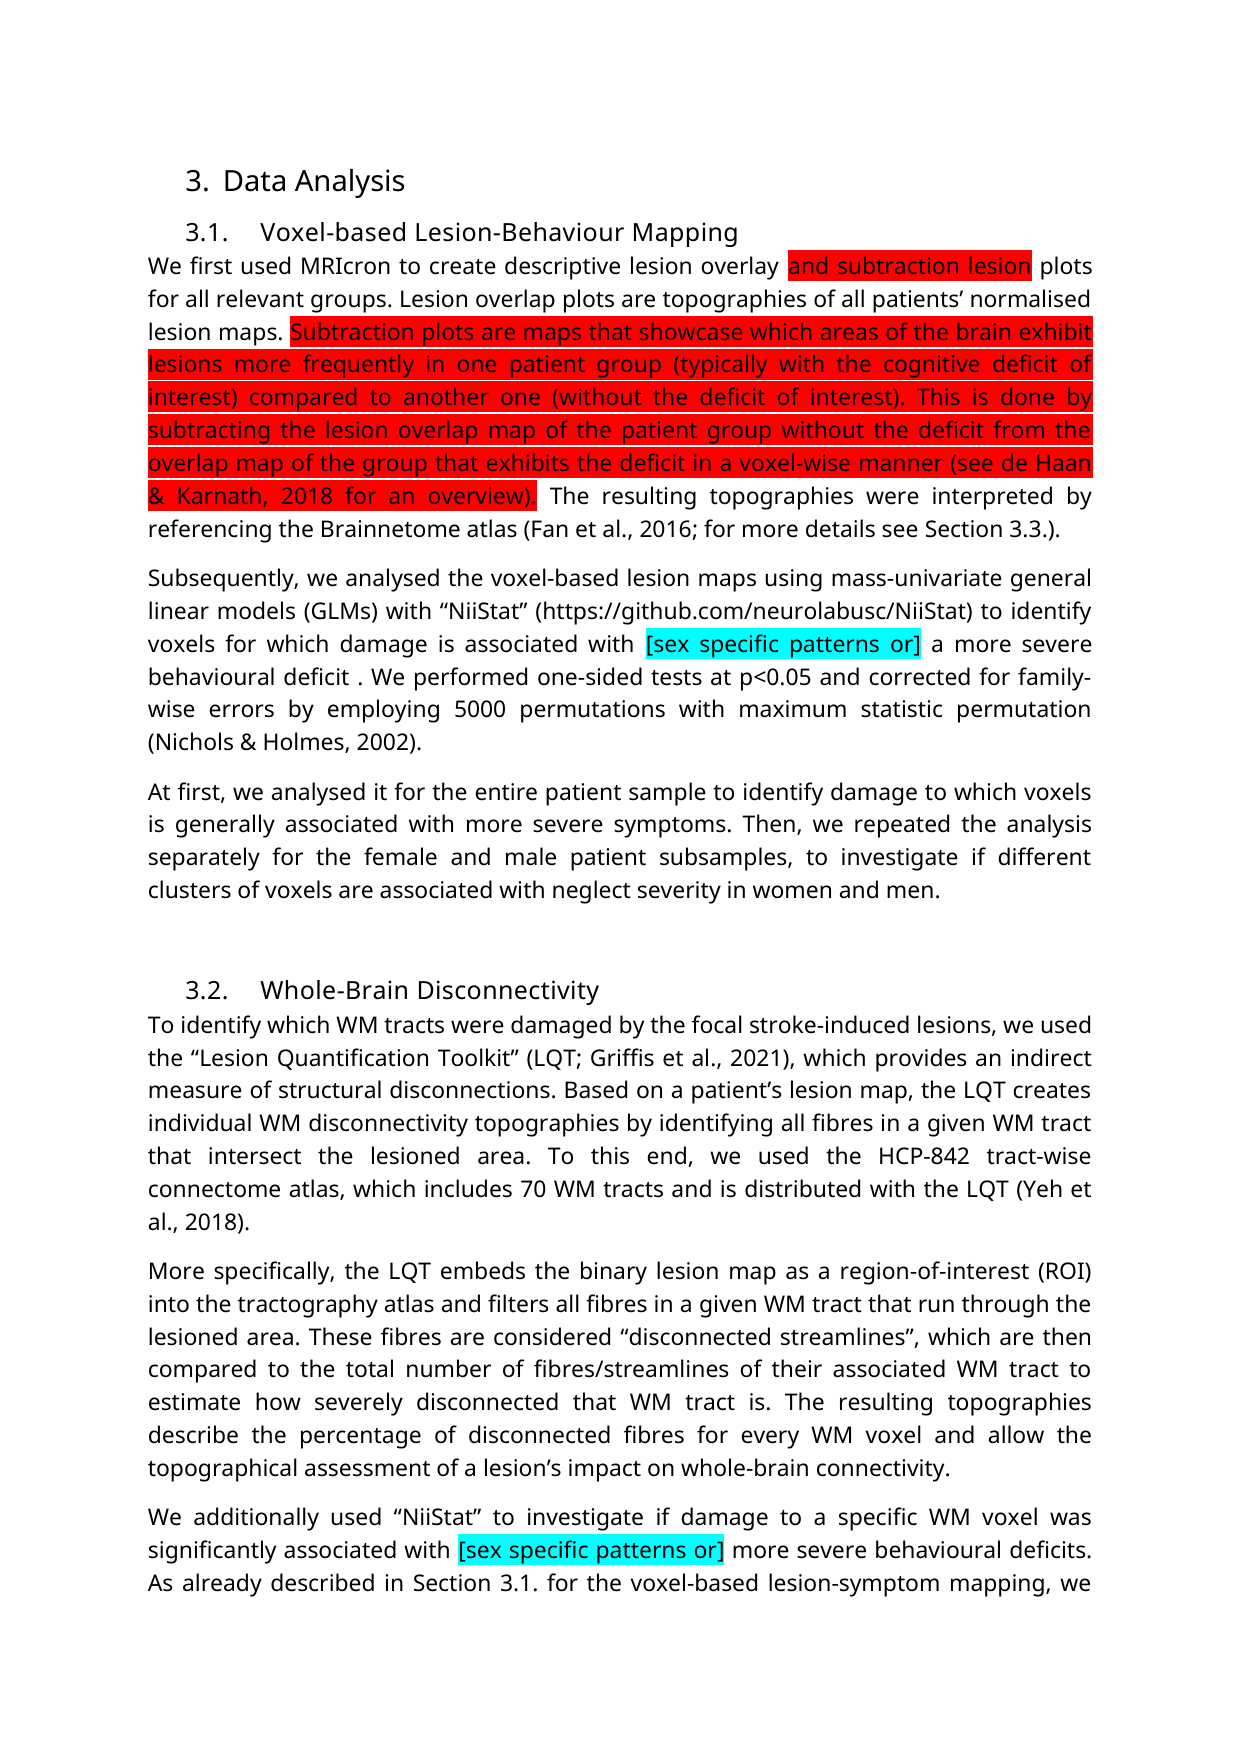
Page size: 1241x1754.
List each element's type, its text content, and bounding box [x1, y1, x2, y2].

subtitle Data Analysis [185, 160, 1093, 200]
text To identify which WM tracts were damaged by the focal stroke-induced lesions, we used the “Lesion Quantification Toolkit” (LQT; Griffis et al., 2021), which provides an indirect measure of structural disconnections. Based on a patient’s lesion map, the LQT creates individual WM disconnectivity topographies by identifying all fibres in a given WM tract that intersect the lesioned area. To this end, we used the HCP-842 tract-wise connectome atlas, which includes 70 WM tracts and is distributed with the LQT (Yeh et al., 2018). [148, 1009, 1093, 1237]
text Subsequently, we analysed the voxel-based lesion maps using mass-univariate general linear models (GLMs) with “NiiStat” (https://github.com/neurolabusc/NiiStat) to identify voxels for which damage is associated with [sex specific patterns or] a more severe behavioural deficit . We performed one-sided tests at p<0.05 and corrected for family-wise errors by employing 5000 permutations with maximum statistic permutation (Nichols & Holmes, 2002). [148, 562, 1093, 757]
text We first used MRIcron to create descriptive lesion overlay and subtraction lesion plots for all relevant groups. Lesion overlap plots are topographies of all patients’ normalised lesion maps. Subtraction plots are maps that showcase which areas of the brain exhibit lesions more frequently in one patient group (typically with the cognitive deficit of interest) compared to another one (without the deficit of interest). This is done by subtracting the lesion overlap map of the patient group without the deficit from the overlap map of the group that exhibits the deficit in a voxel-wise manner (see de Haan & Karnath, 2018 for an overview). The resulting topographies were interpreted by referencing the Brainnetome atlas (Fan et al., 2016; for more details see Section 3.3.). [148, 478, 1093, 544]
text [148, 1501, 1093, 1598]
text More specifically, the LQT embeds the binary lesion map as a region-of-interest (ROI) into the tractography atlas and filters all fibres in a given WM tract that run through the lesioned area. These fibres are considered “disconnected streamlines”, which are then compared to the total number of fibres/streamlines of their associated WM tract to estimate how severely disconnected that WM tract is. The resulting topographies describe the percentage of disconnected fibres for every WM voxel and allow the topographical assessment of a lesion’s impact on whole-brain connectivity. [148, 1255, 1093, 1483]
text We first used MRIcron to create descriptive lesion overlay and subtraction lesion plots for all relevant groups. Lesion overlap plots are topographies of all patients’ normalised lesion maps. Subtraction plots are maps that showcase which areas of the brain exhibit lesions more frequently in one patient group (typically with the cognitive deficit of interest) compared to another one (without the deficit of interest). This is done by subtracting the lesion overlap map of the patient group without the deficit from the overlap map of the group that exhibits the deficit in a voxel-wise manner (see de Haan & Karnath, 2018 for an overview). The resulting topographies were interpreted by referencing the Brainnetome atlas (Fan et al., 2016; for more details see Section 3.3.). [148, 250, 1093, 349]
text At first, we analysed it for the entire patient sample to identify damage to which voxels is generally associated with more severe symptoms. Then, we repeated the analysis separately for the female and male patient subsamples, to investigate if different clusters of voxels are associated with neglect severity in women and men. [148, 776, 1093, 905]
subtitle Voxel-based Lesion-Behaviour Mapping [185, 214, 1093, 248]
subtitle Whole-Brain Disconnectivity [185, 973, 1093, 1007]
